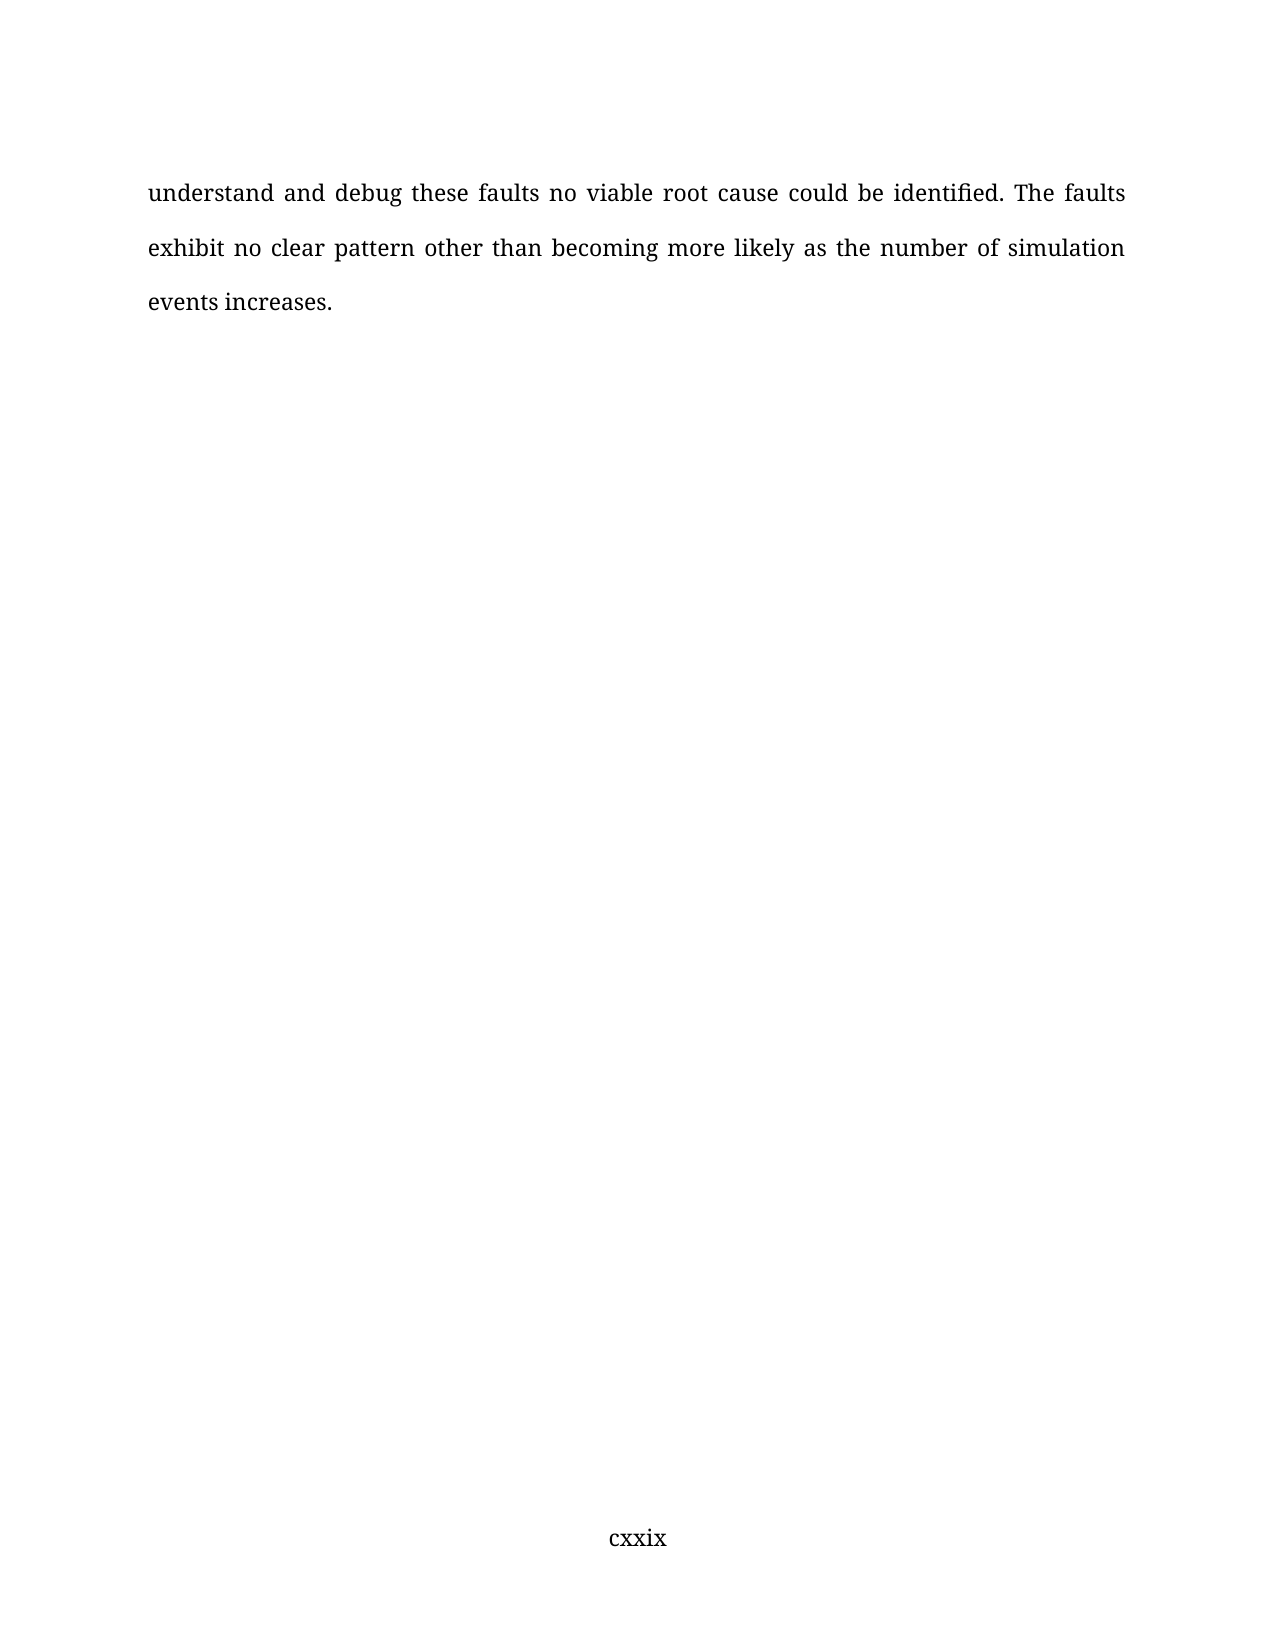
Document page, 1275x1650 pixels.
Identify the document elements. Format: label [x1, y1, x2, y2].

text [148, 177, 1127, 318]
